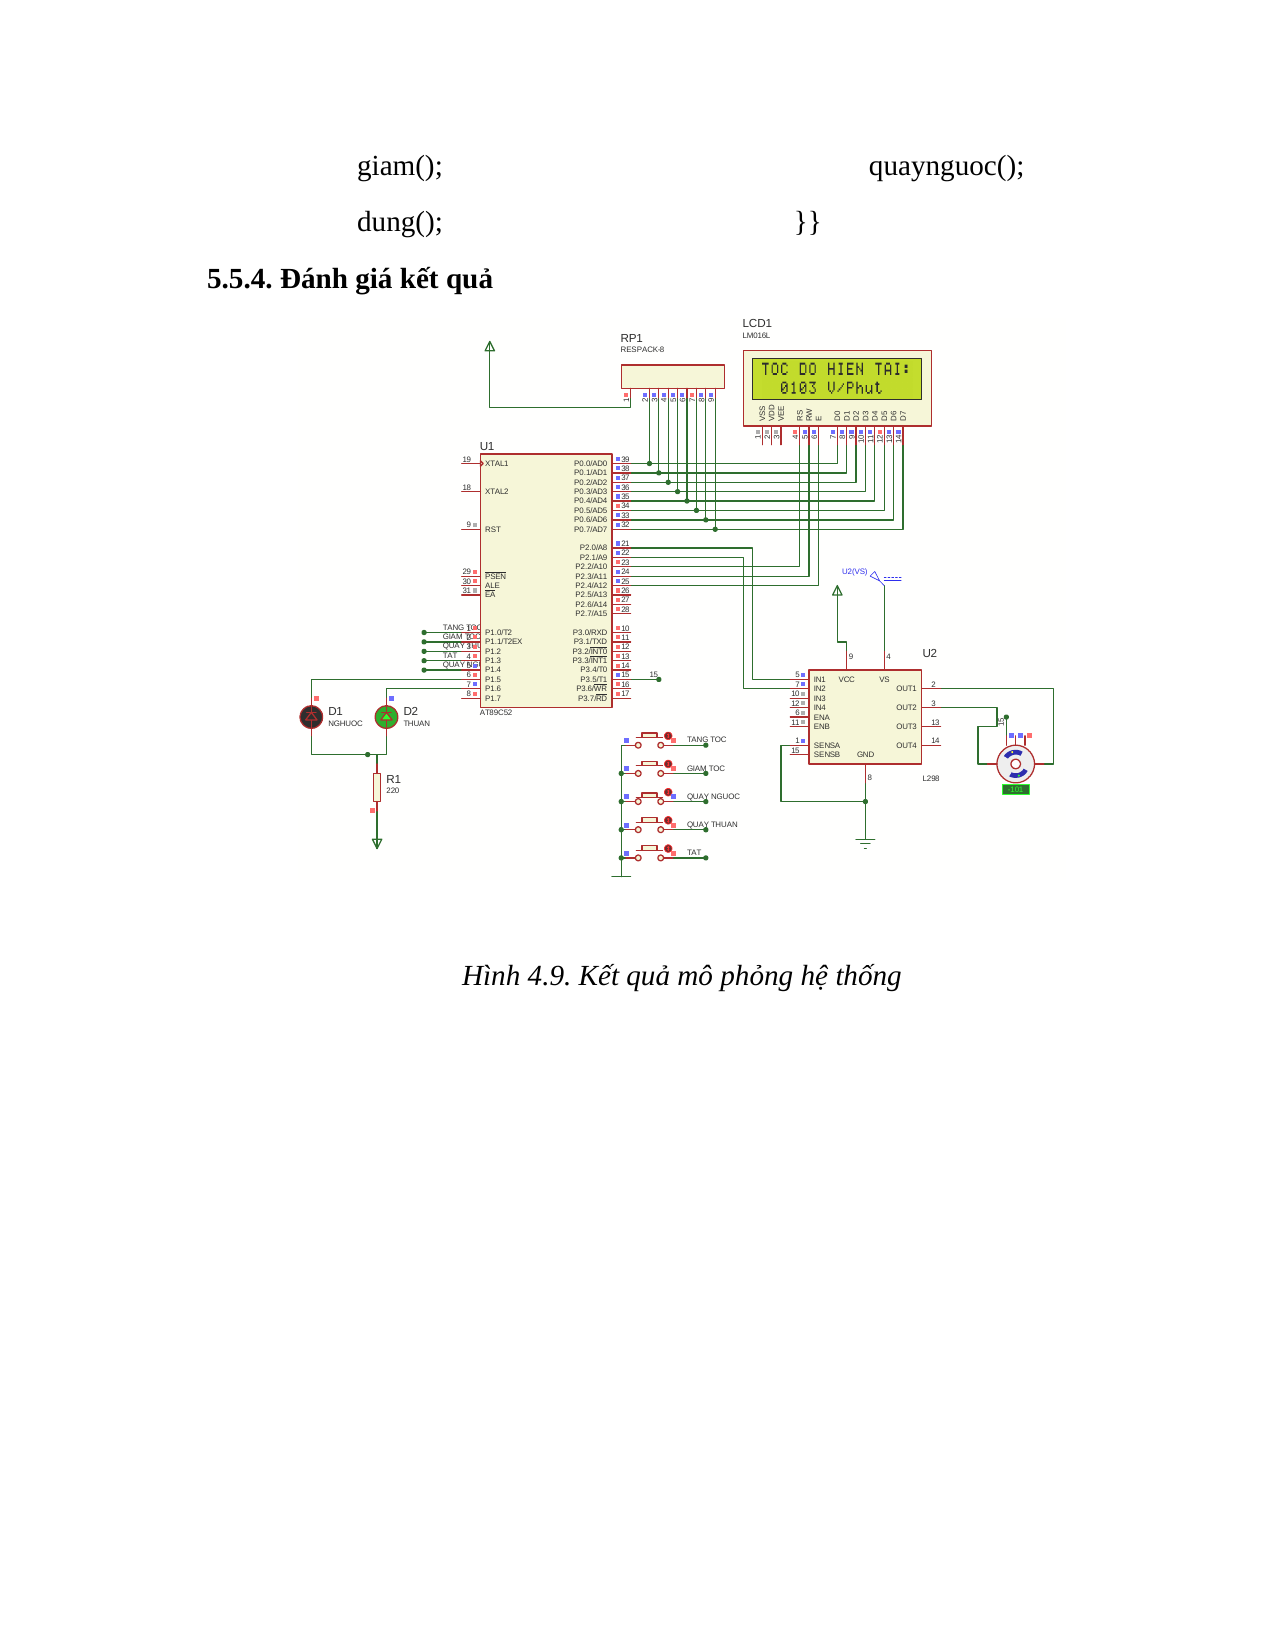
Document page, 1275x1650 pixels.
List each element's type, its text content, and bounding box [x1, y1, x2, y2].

text quaynguoc(); [719, 148, 1157, 181]
text Hình 4.9. Kết quả mô phỏng hệ thống [207, 958, 1157, 992]
text giam(); [207, 148, 645, 181]
text 5.5.4. Đánh giá kết quả [207, 261, 1157, 295]
text }} [719, 204, 1157, 238]
text dung(); [207, 204, 645, 238]
